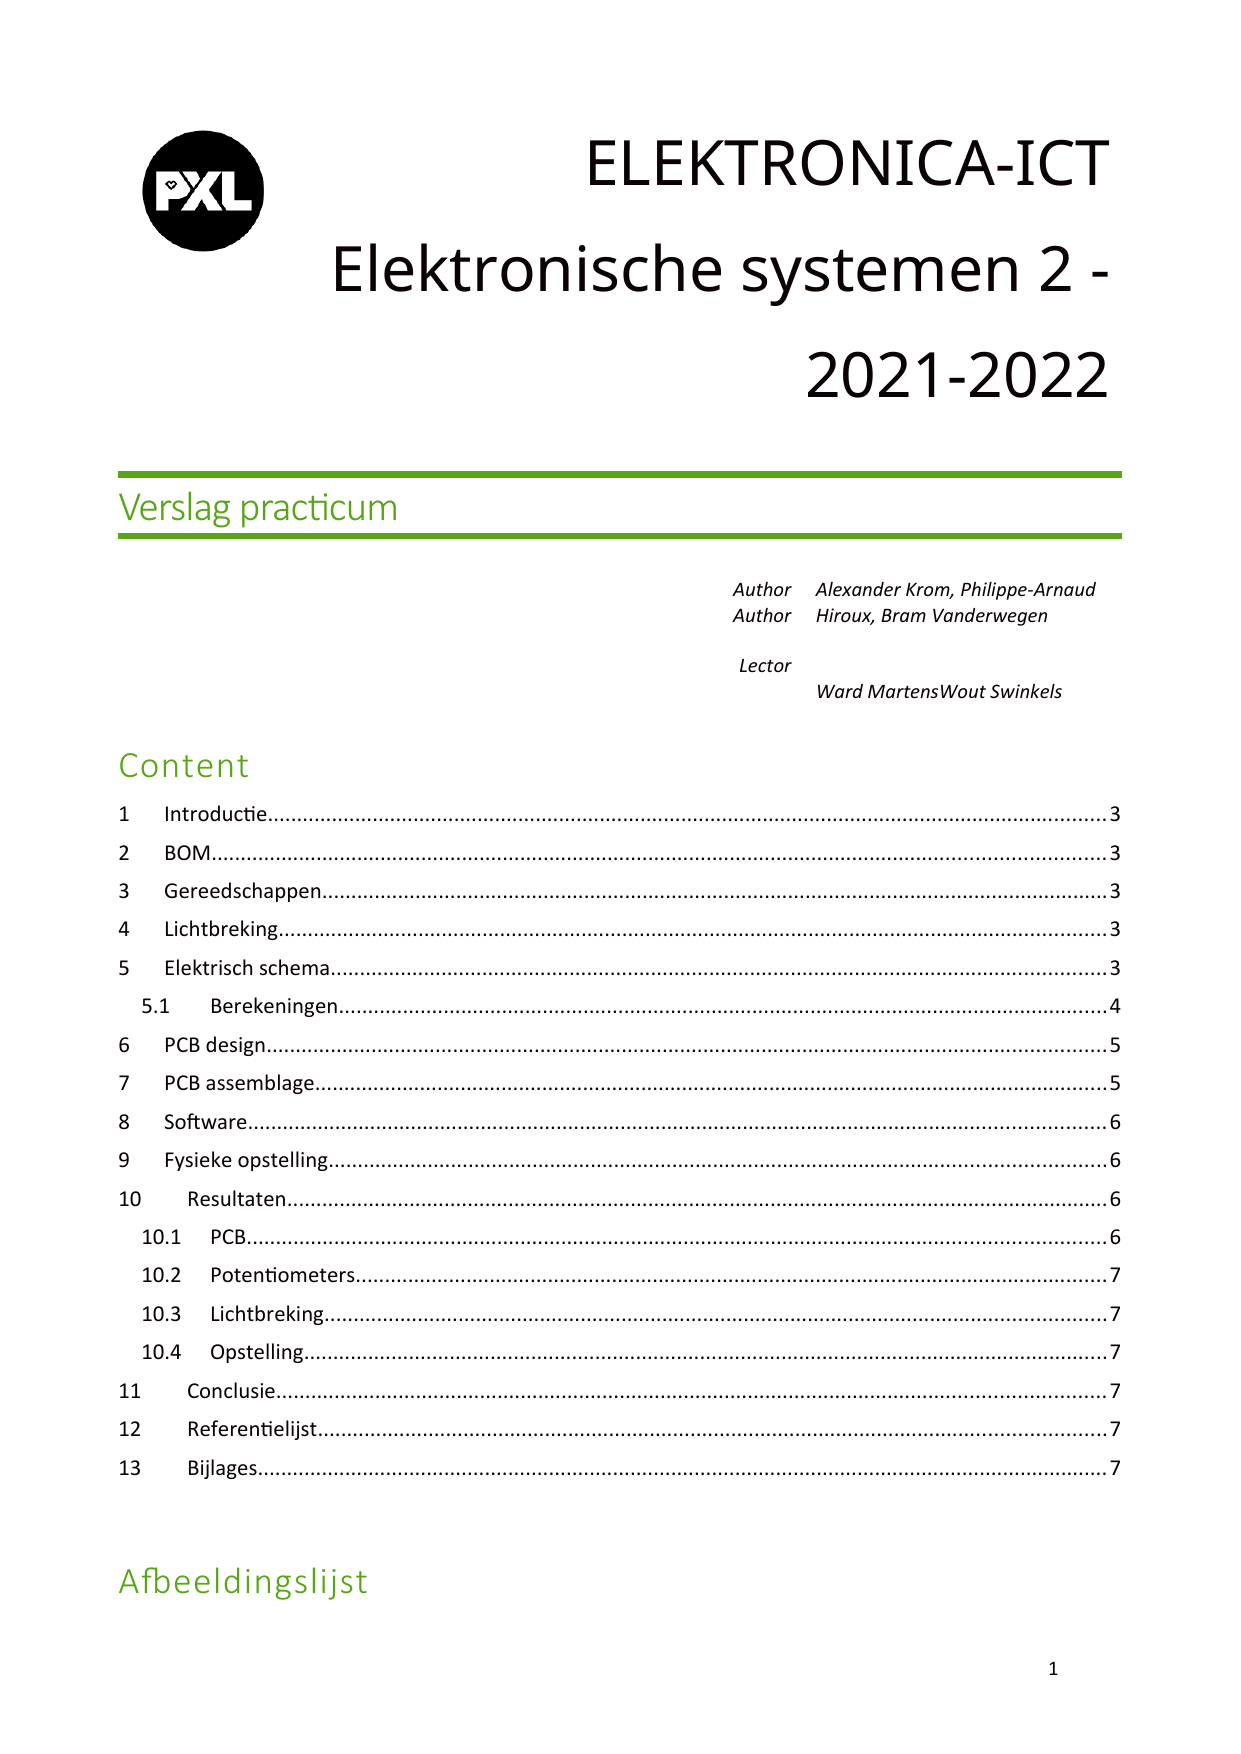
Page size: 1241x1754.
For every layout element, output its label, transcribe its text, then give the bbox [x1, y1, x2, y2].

table_header [103, 118, 291, 434]
table_header [291, 118, 1122, 434]
picture [130, 118, 272, 263]
table_header Author Author Lector [694, 576, 804, 703]
table_header [804, 576, 1122, 703]
subtitle Afbeeldingslijst [118, 1557, 1122, 1602]
